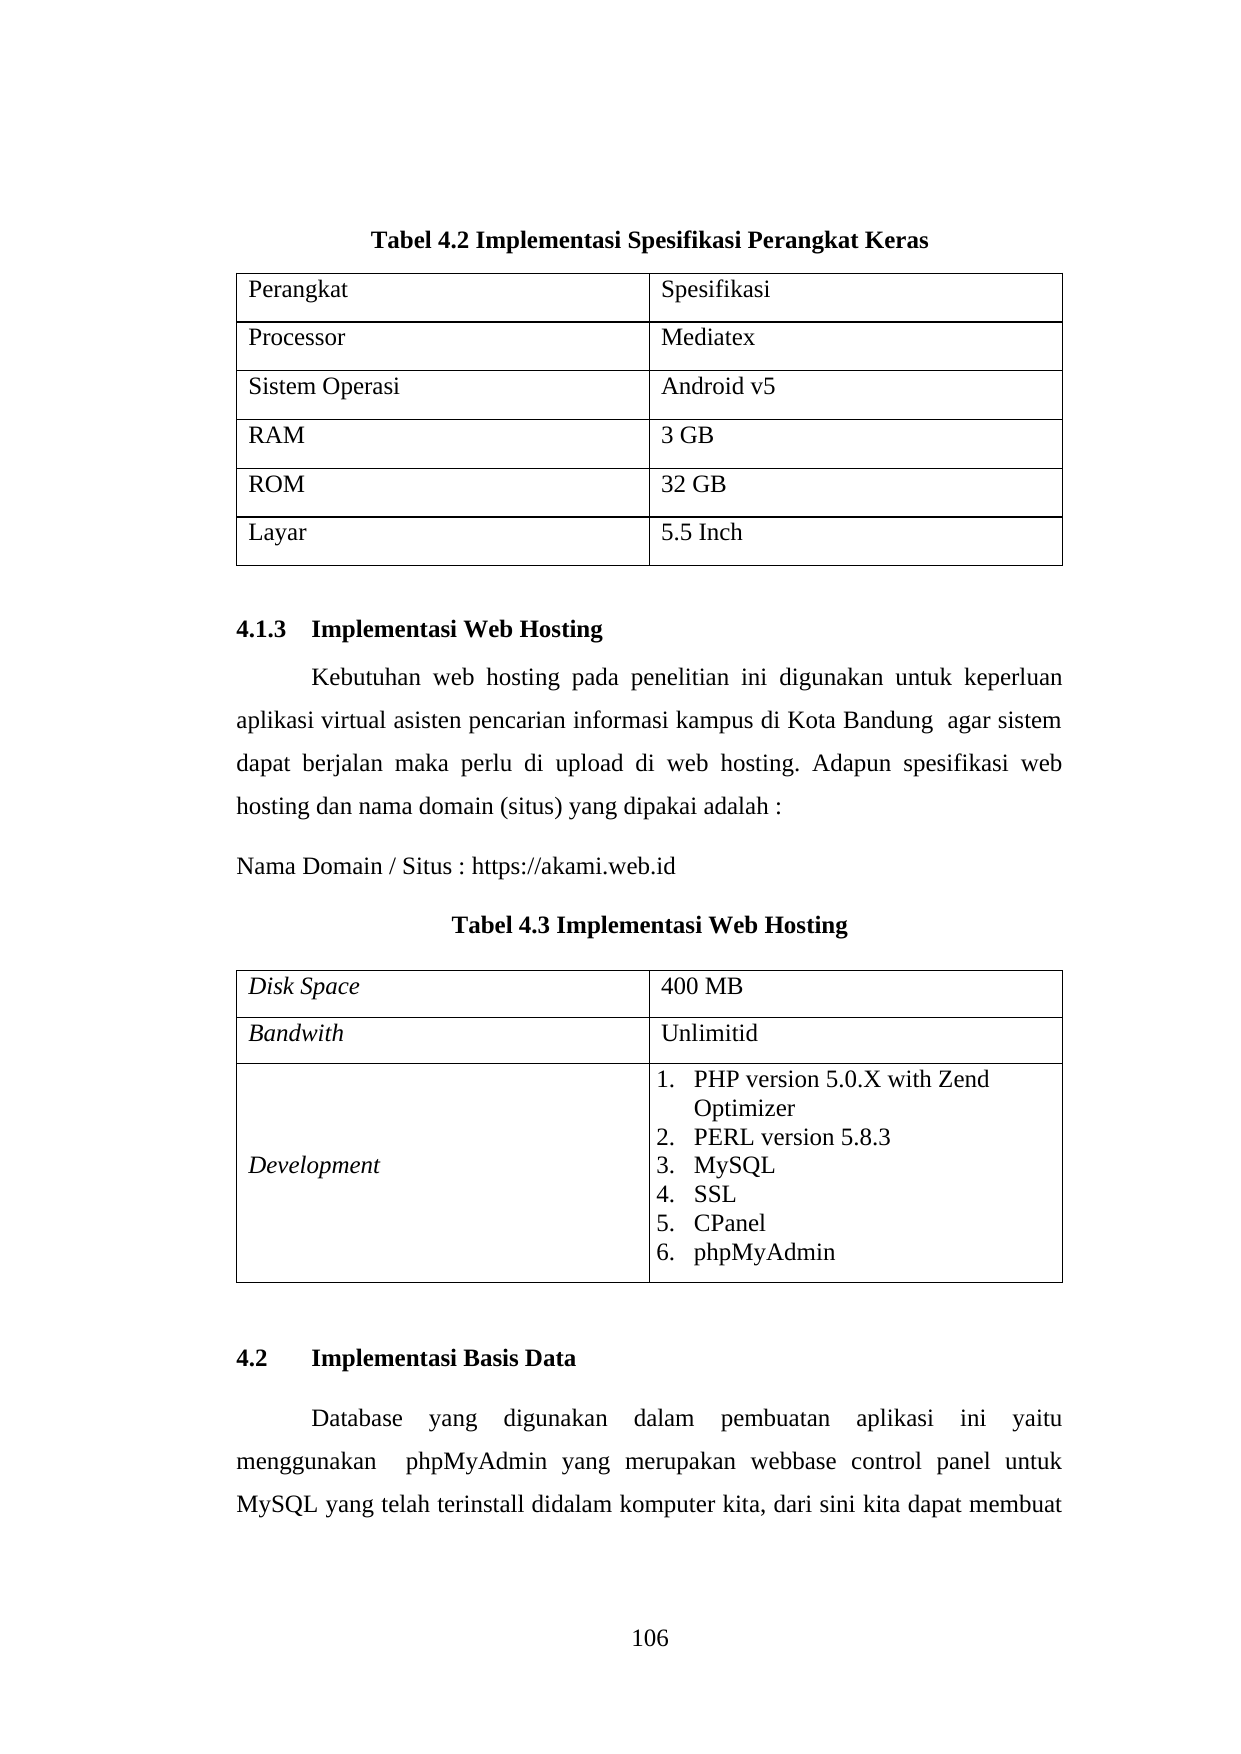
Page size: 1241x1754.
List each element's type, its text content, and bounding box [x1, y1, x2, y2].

table_cell RAM [237, 420, 649, 468]
text Tabel 4.3 Implementasi Web Hosting [236, 911, 1063, 939]
table_cell Bandwith [237, 1018, 649, 1063]
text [236, 1403, 1063, 1518]
table_cell Unlimitid [650, 1018, 1062, 1063]
table_header Perangkat [237, 274, 649, 321]
text 4.1.3 Implementasi Web Hosting [236, 614, 1063, 643]
text 4.2 Implementasi Basis Data [236, 1343, 1063, 1372]
table_cell Mediatex [650, 323, 1062, 370]
table_cell Development [237, 1064, 649, 1282]
table_cell Layar [237, 518, 649, 565]
table_cell Processor [237, 323, 649, 370]
text Tabel 4.2 Implementasi Spesifikasi Perangkat Keras [236, 225, 1063, 254]
table_header Spesifikasi [650, 274, 1062, 321]
table_cell ROM [237, 469, 649, 516]
text Nama Domain / Situs : https://akami.web.id [236, 851, 1063, 879]
table_header Disk Space [237, 971, 649, 1017]
table_cell 5.5 Inch [650, 518, 1062, 565]
table_cell Sistem Operasi [237, 371, 649, 419]
table_cell 32 GB [650, 469, 1062, 516]
table_cell Android v5 [650, 371, 1062, 419]
table_cell PHP version 5.0.X with Zend Optimizer PERL version 5.8.3 MySQL SSL CPanel phpMyAdmin [650, 1064, 1062, 1282]
text Kebutuhan web hosting pada penelitian ini digunakan untuk keperluan aplikasi virtual asisten pencarian informasi kampus di Kota Bandung agar sistem dapat berjalan maka perlu di upload di web hosting. Adapun spesifikasi web hosting dan nama domain (situs) yang dipakai adalah : [236, 662, 1063, 820]
table_header 400 MB [650, 971, 1062, 1017]
table_cell 3 GB [650, 420, 1062, 468]
